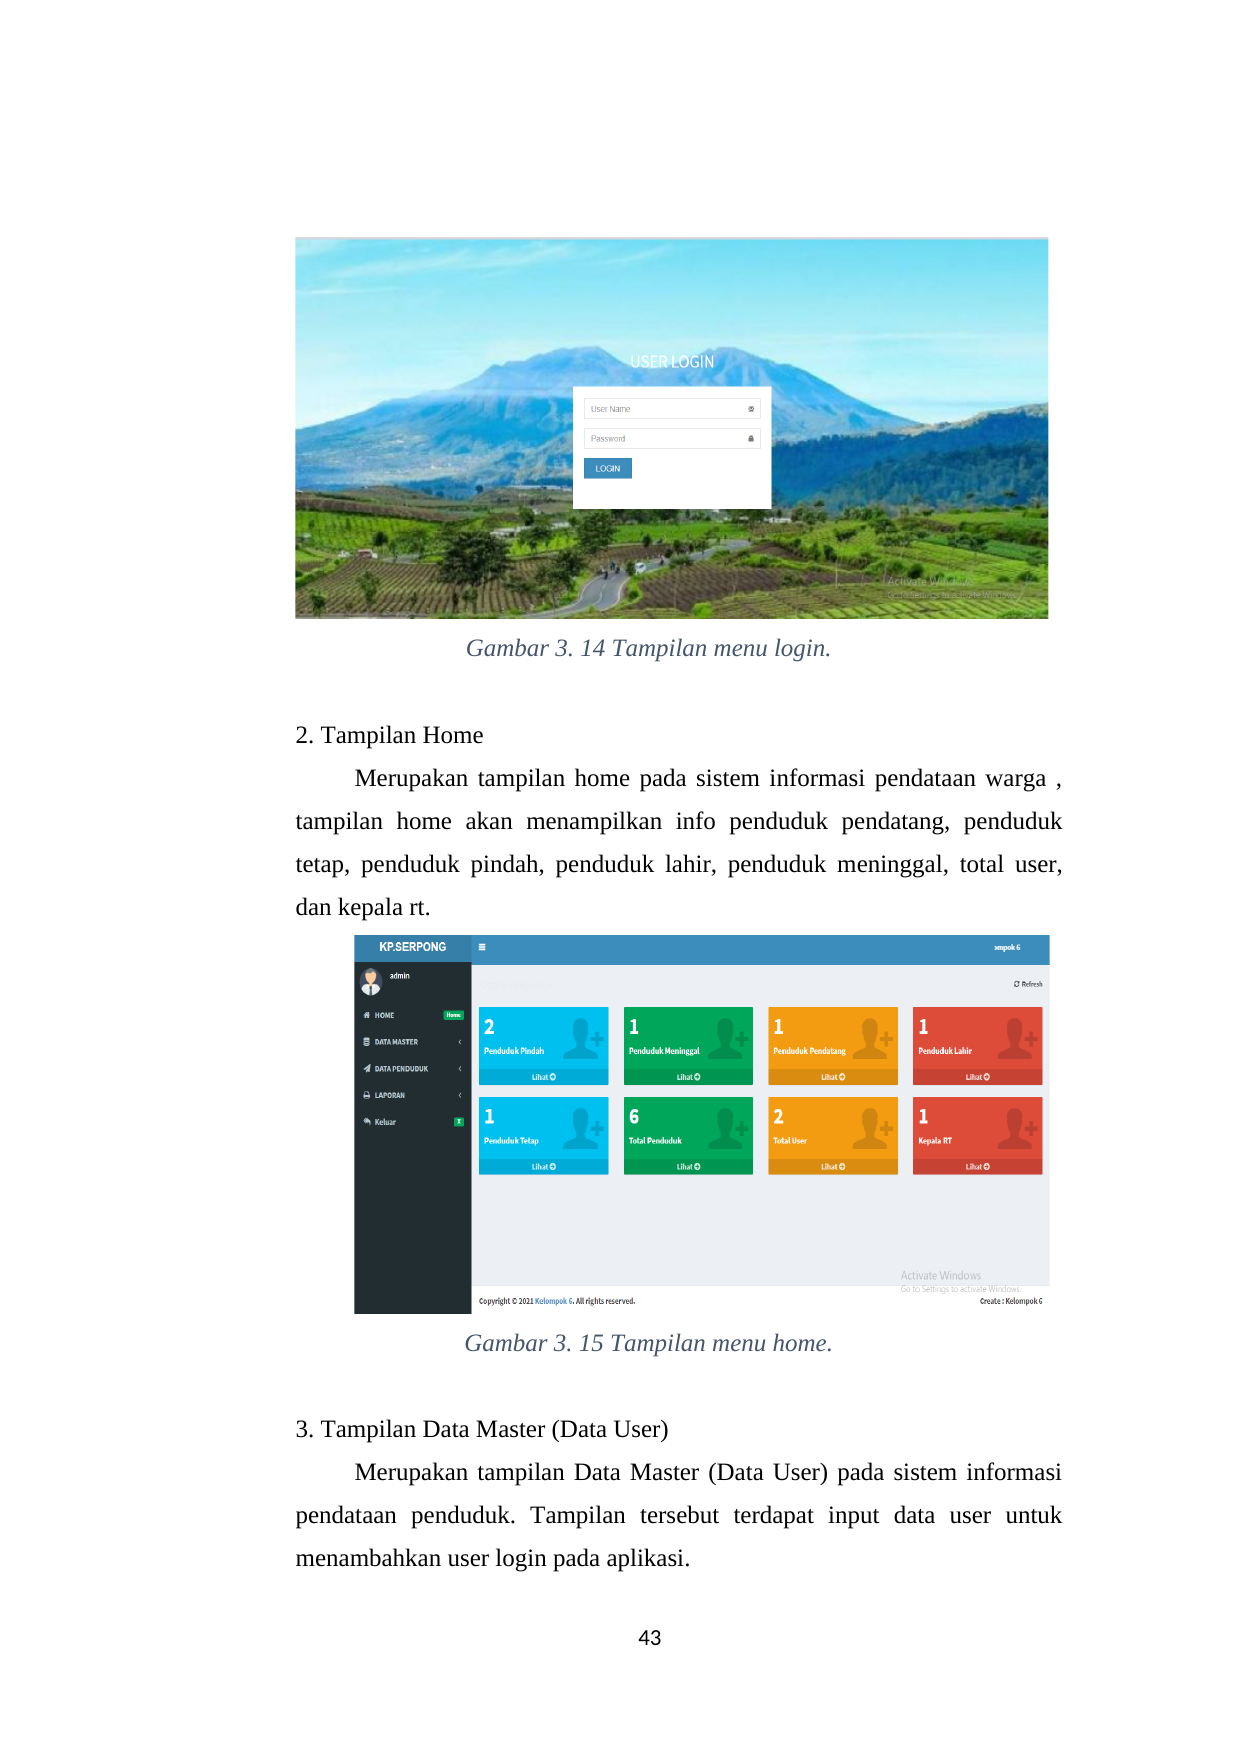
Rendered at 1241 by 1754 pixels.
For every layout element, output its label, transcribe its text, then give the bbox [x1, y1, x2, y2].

text 3. Tampilan Data Master (Data User) [295, 1414, 1063, 1443]
picture [354, 935, 1050, 1314]
text 2. Tampilan Home [295, 720, 1063, 748]
text Merupakan tampilan Data Master (Data User) pada sistem informasi pendataan penduduk. Tampilan tersebut terdapat input data user untuk menambahkan user login pada aplikasi. [295, 1457, 1063, 1572]
picture [295, 236, 1049, 619]
text Merupakan tampilan home pada sistem informasi pendataan warga , tampilan home akan menampilkan info penduduk pendatang, penduduk tetap, penduduk pindah, penduduk lahir, penduduk meninggal, total user, dan kepala rt. [295, 763, 1063, 921]
